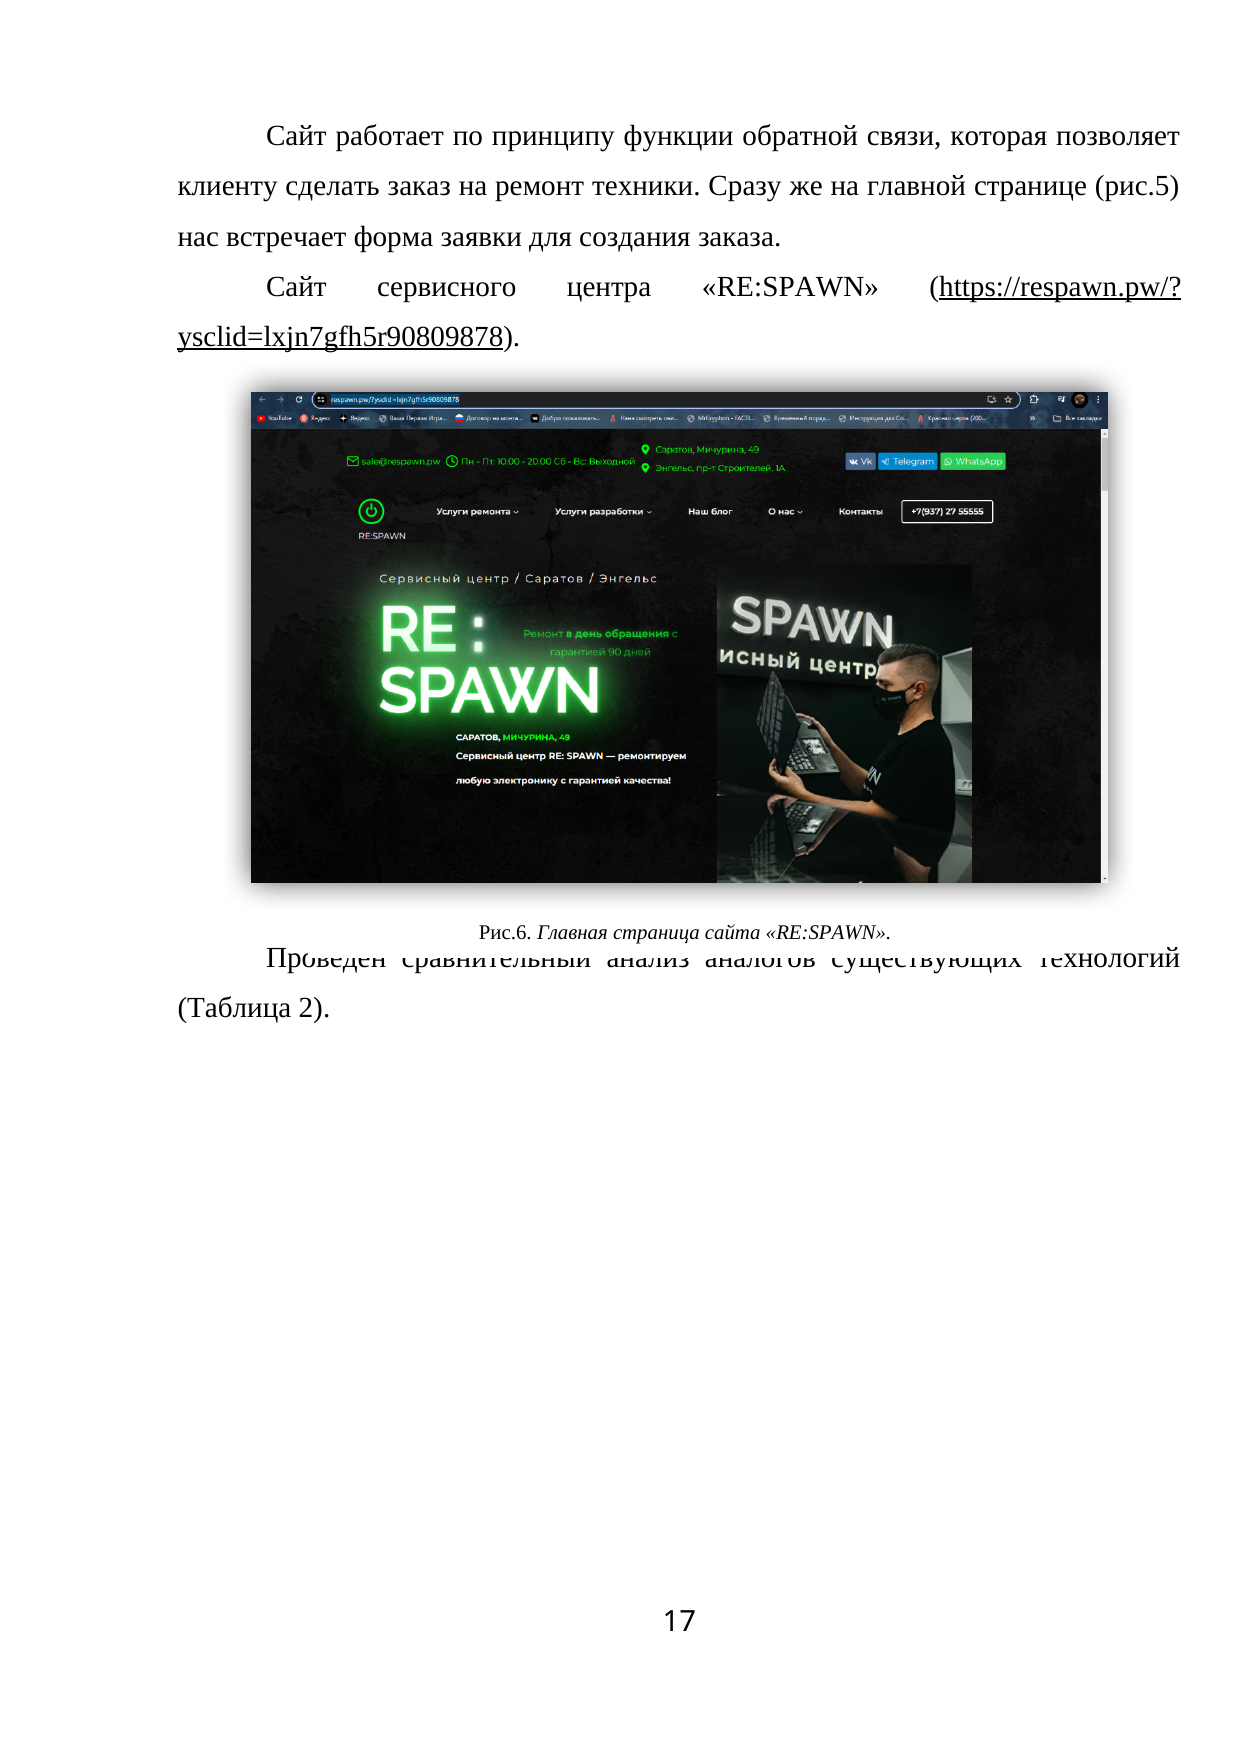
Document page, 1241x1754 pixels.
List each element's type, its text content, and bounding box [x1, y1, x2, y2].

picture [251, 392, 1108, 883]
text Сайт сервисного центра «RE:SPAWN» (https://respawn.pw/?ysclid=lxjn7gfh5r90809878). [177, 269, 1181, 353]
text Сайт работает по принципу функции обратной связи, которая позволяет клиенту сделать заказ на ремонт техники. Сразу же на главной странице (рис.5) нас встречает форма заявки для создания заказа. [177, 118, 1181, 252]
